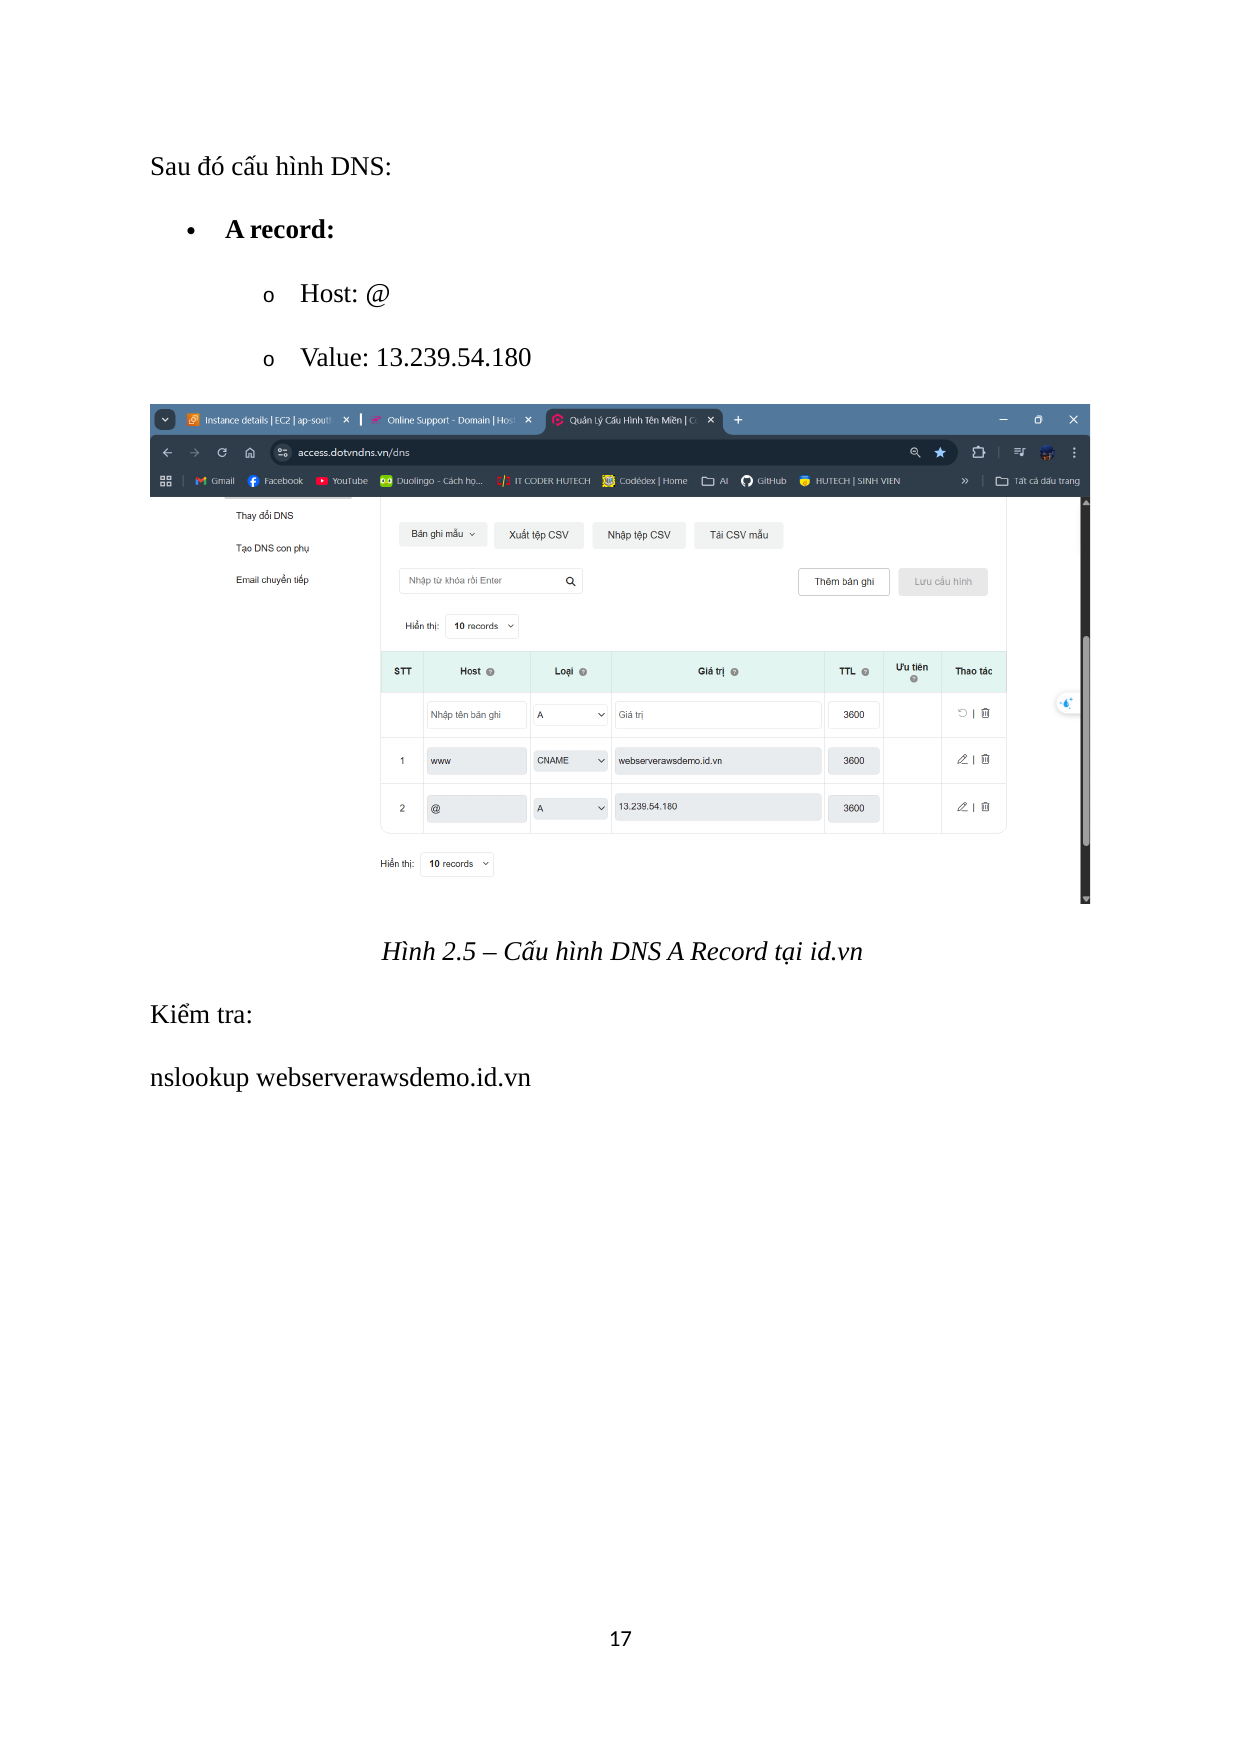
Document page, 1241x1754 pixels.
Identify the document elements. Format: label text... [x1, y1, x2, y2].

list A record: [187, 213, 1090, 244]
picture [150, 404, 1091, 904]
text Hình 2.5 – Cấu hình DNS A Record tại id.vn [150, 935, 1090, 966]
list Host: @ [262, 277, 1090, 308]
text nslookup webserverawsdemo.id.vn [150, 1061, 1090, 1092]
text Kiểm tra: [150, 998, 1090, 1029]
text Sau đó cấu hình DNS: [150, 150, 1090, 181]
list Value: 13.239.54.180 [262, 341, 1090, 372]
